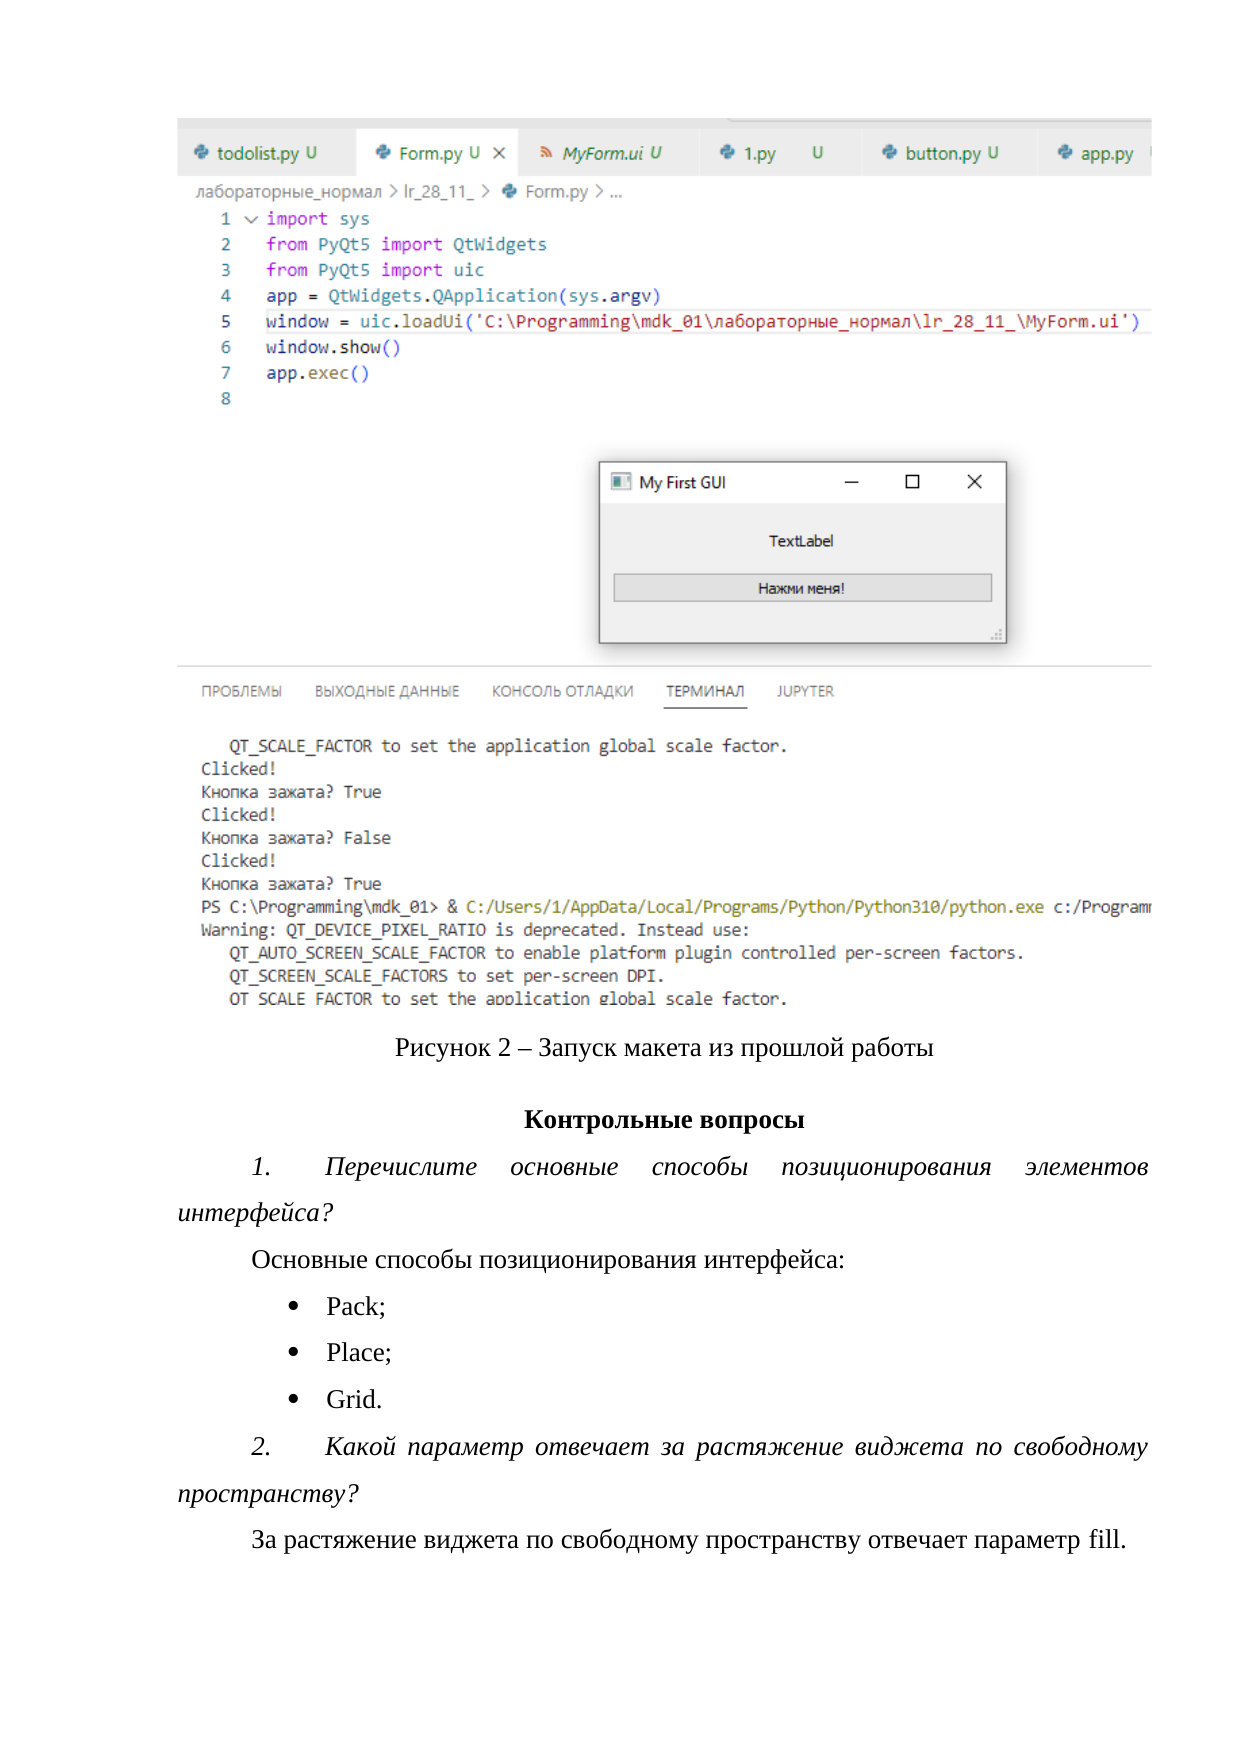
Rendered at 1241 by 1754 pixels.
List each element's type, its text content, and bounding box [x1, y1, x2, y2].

list Какой параметр отвечает за растяжение виджета по свободному пространству? [177, 1430, 1152, 1508]
list Перечислите основные способы позиционирования элементов интерфейса? [177, 1149, 1152, 1227]
list Place; [288, 1336, 1152, 1368]
text За растяжение виджета по свободному пространству отвечает параметр fill. [177, 1523, 1152, 1555]
list Grid. [288, 1383, 1152, 1414]
picture [177, 118, 1152, 1005]
text Основные способы позиционирования интерфейса: [251, 1243, 1152, 1274]
text Рисунок 2 – Запуск макета из прошлой работы [177, 1031, 1152, 1062]
list Pack; [288, 1289, 1152, 1321]
text Контрольные вопросы [177, 1103, 1152, 1134]
